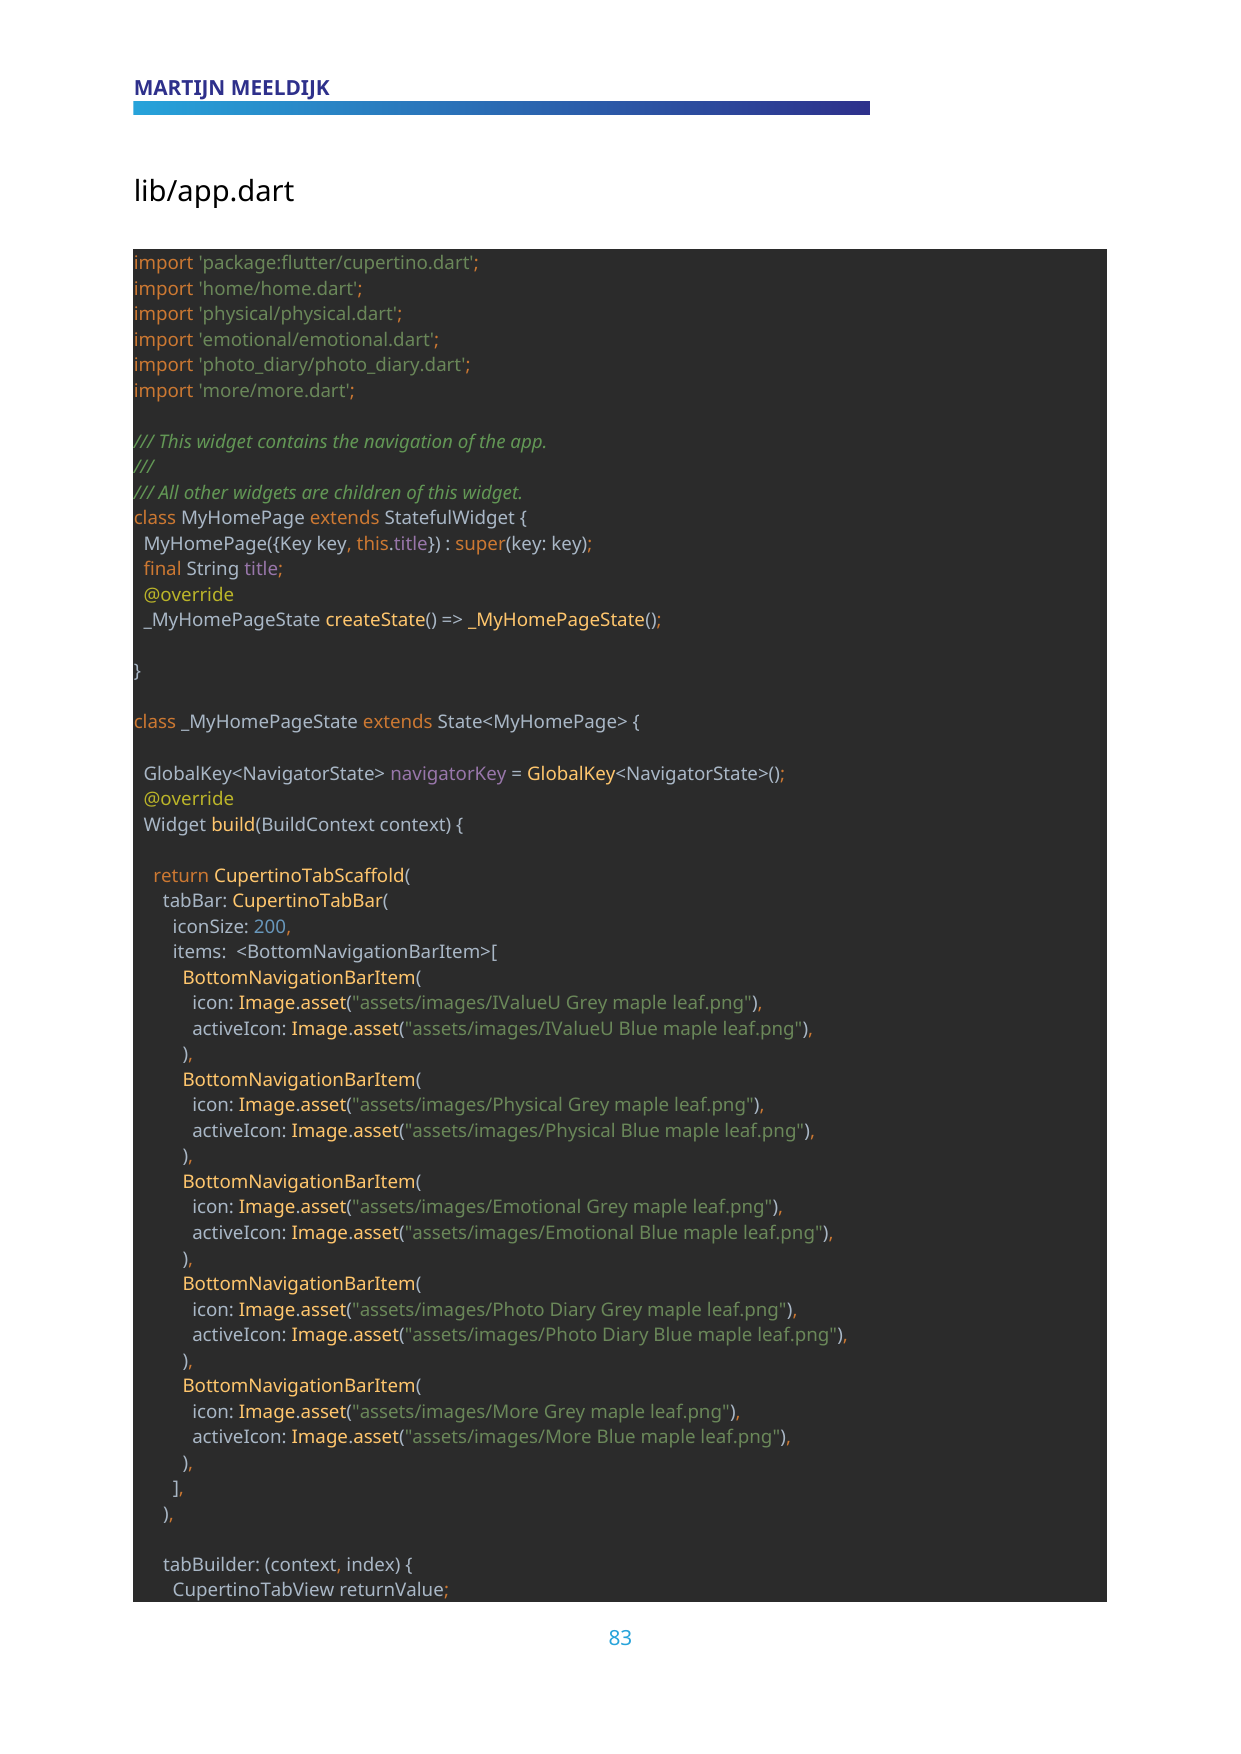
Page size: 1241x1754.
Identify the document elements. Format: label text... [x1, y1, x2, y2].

text lib/app.dart [133, 170, 1107, 210]
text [133, 249, 1107, 1602]
